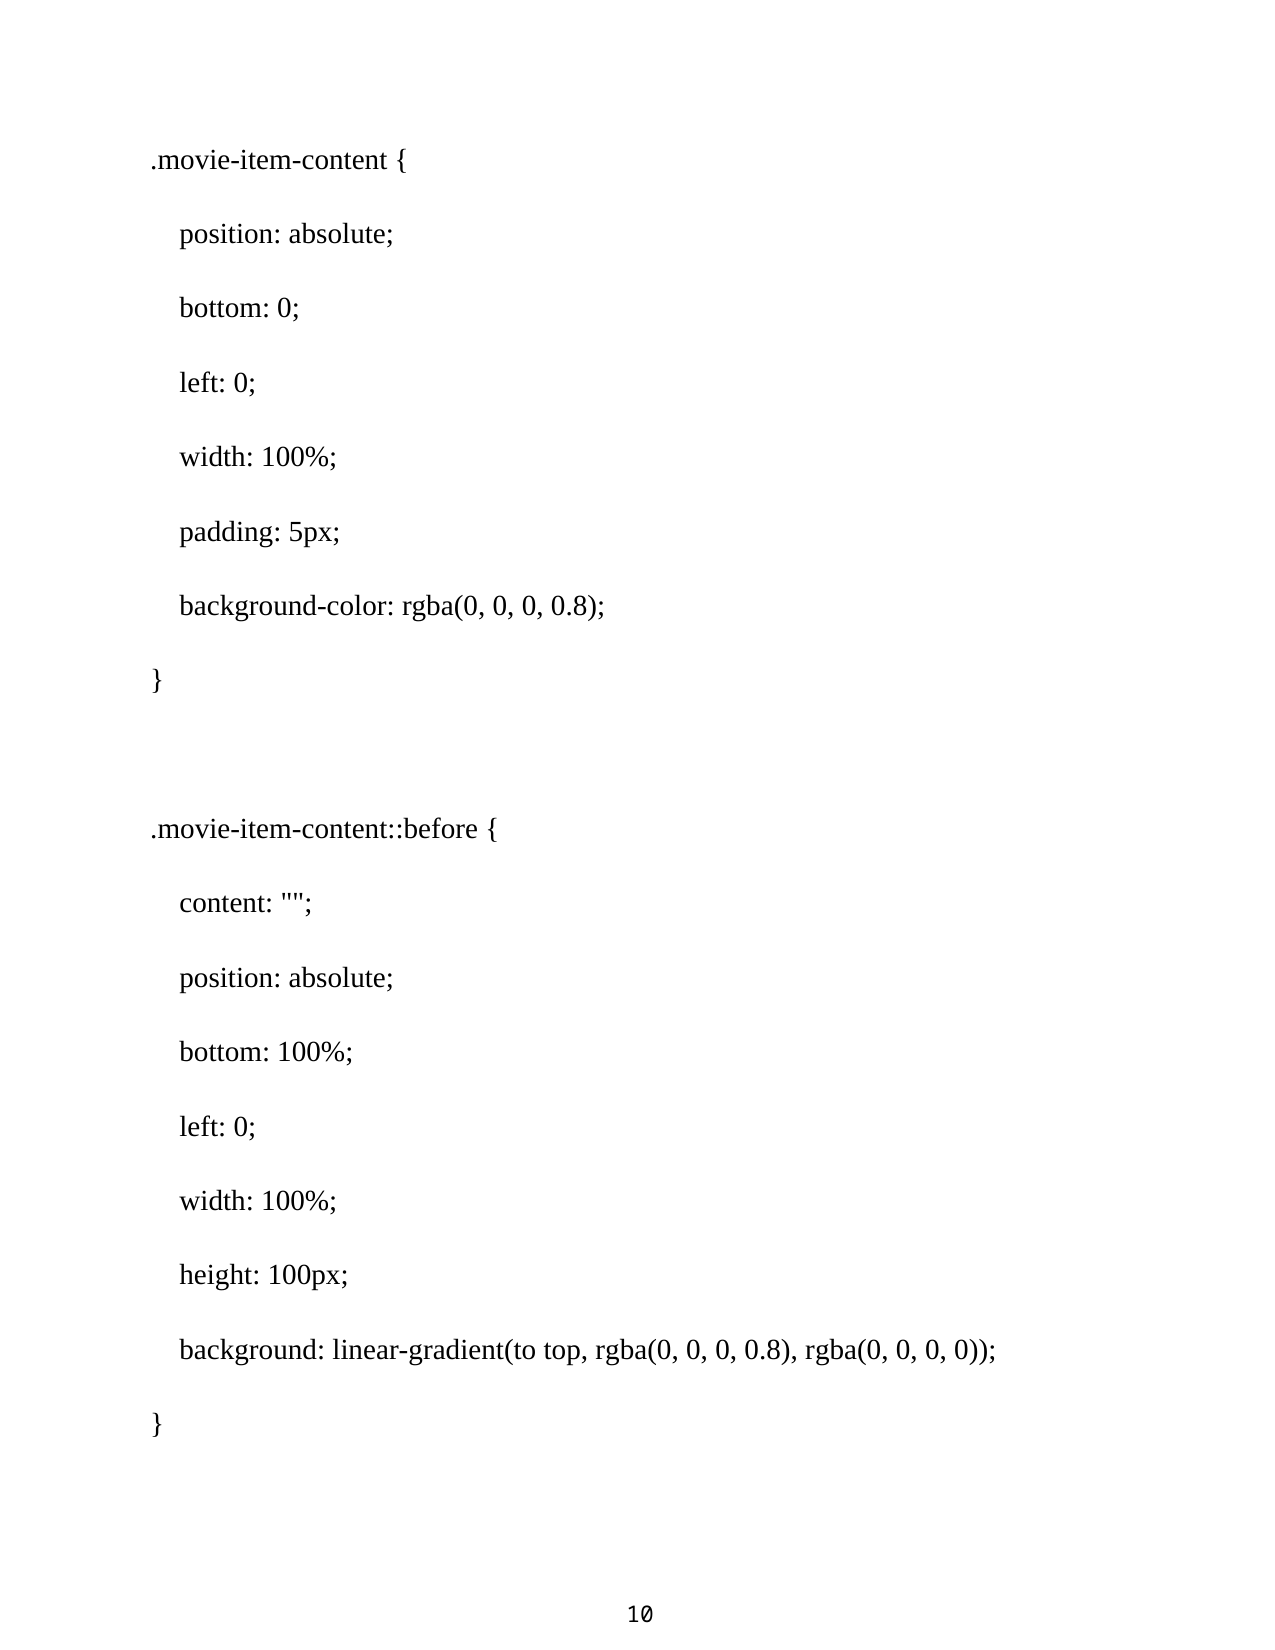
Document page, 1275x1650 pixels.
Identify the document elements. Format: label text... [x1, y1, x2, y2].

subtitle position: absolute; [150, 960, 1238, 993]
subtitle bottom: 100%; [150, 1034, 1238, 1068]
subtitle bottom: 0; [150, 291, 1238, 324]
subtitle } [150, 662, 1238, 696]
subtitle .movie-item-content::before { [150, 811, 1238, 845]
subtitle left: 0; [150, 365, 1238, 398]
subtitle .movie-item-content { [150, 142, 1238, 175]
subtitle position: absolute; [150, 216, 1238, 250]
subtitle width: 100%; [150, 1183, 1238, 1217]
subtitle background-color: rgba(0, 0, 0, 0.8); [150, 588, 1238, 622]
subtitle content: ""; [150, 886, 1238, 919]
subtitle left: 0; [150, 1109, 1238, 1142]
subtitle height: 100px; [150, 1257, 1238, 1291]
subtitle background: linear-gradient(to top, rgba(0, 0, 0, 0.8), rgba(0, 0, 0, 0)); [150, 1332, 1238, 1365]
subtitle padding: 5px; [150, 514, 1238, 547]
subtitle width: 100%; [150, 439, 1238, 473]
subtitle } [150, 1406, 1238, 1440]
